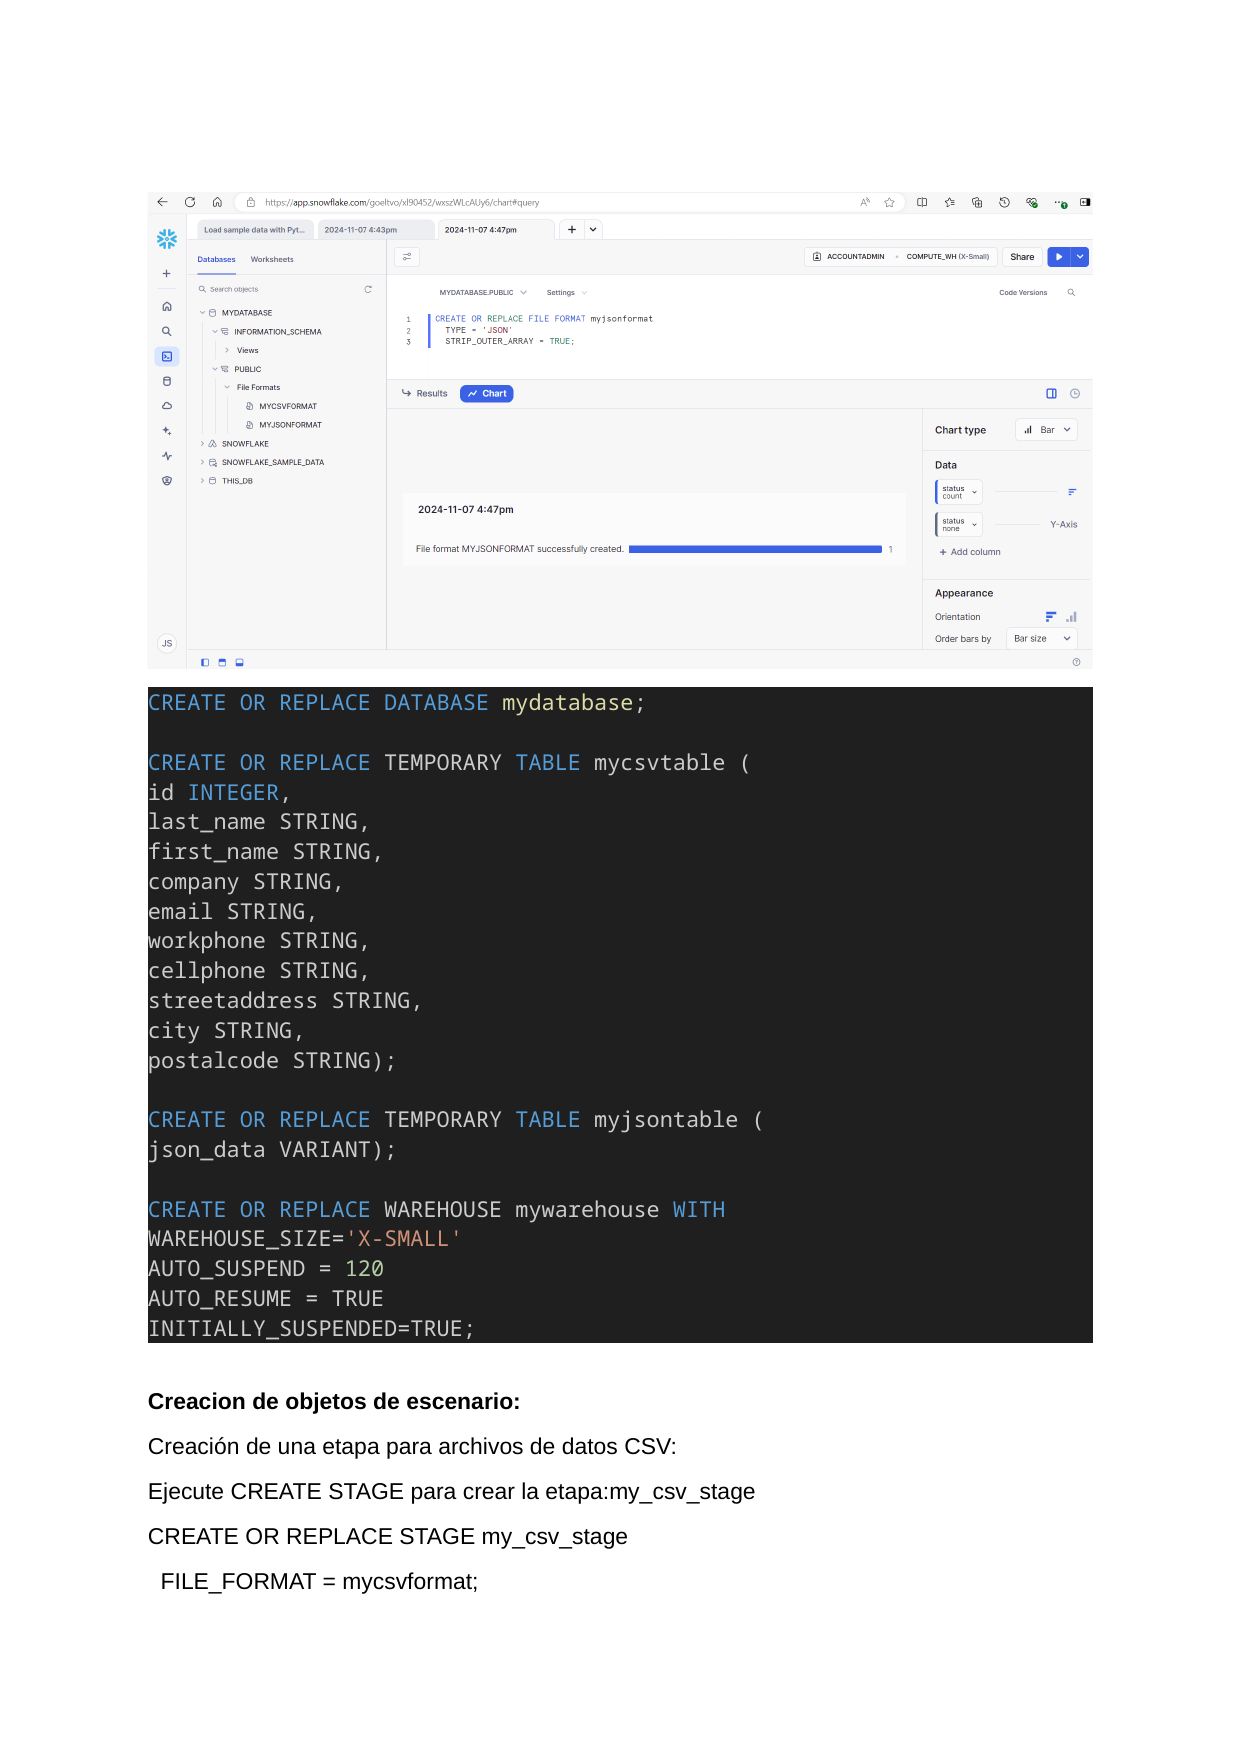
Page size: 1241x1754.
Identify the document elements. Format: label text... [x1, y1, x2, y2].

text CREATE OR REPLACE TEMPORARY TABLE mycsvtable ( [148, 747, 1093, 777]
text last_name STRING, [148, 806, 1093, 836]
text AUTO_RESUME = TRUE [148, 1283, 1093, 1313]
text Ejecute CREATE STAGE para crear la etapa:my_csv_stage [148, 1478, 1093, 1504]
text WAREHOUSE_SIZE='X-SMALL' [148, 1223, 1093, 1253]
text CREATE OR REPLACE TEMPORARY TABLE myjsontable ( [148, 1104, 1093, 1134]
text workphone STRING, [148, 926, 1093, 955]
picture [147, 192, 1093, 669]
text CREATE OR REPLACE STAGE my_csv_stage [148, 1523, 1093, 1549]
text cellphone STRING, [148, 955, 1093, 985]
text CREATE OR REPLACE WAREHOUSE mywarehouse WITH [148, 1194, 1093, 1223]
text postalcode STRING); [148, 1045, 1093, 1074]
text id INTEGER, [148, 777, 1093, 806]
text json_data VARIANT); [148, 1134, 1093, 1164]
text FILE_FORMAT = mycsvformat; [148, 1568, 1093, 1594]
text first_name STRING, [148, 836, 1093, 866]
text AUTO_SUSPEND = 120 [148, 1253, 1093, 1283]
text streetaddress STRING, [148, 985, 1093, 1015]
text company STRING, [148, 866, 1093, 896]
text CREATE OR REPLACE DATABASE mydatabase; [148, 687, 1093, 717]
text Creación de una etapa para archivos de datos CSV: [148, 1433, 1093, 1459]
text INITIALLY_SUSPENDED=TRUE; [148, 1313, 1093, 1343]
text city STRING, [148, 1015, 1093, 1045]
text Creacion de objetos de escenario: [148, 1388, 1093, 1414]
text email STRING, [148, 896, 1093, 926]
